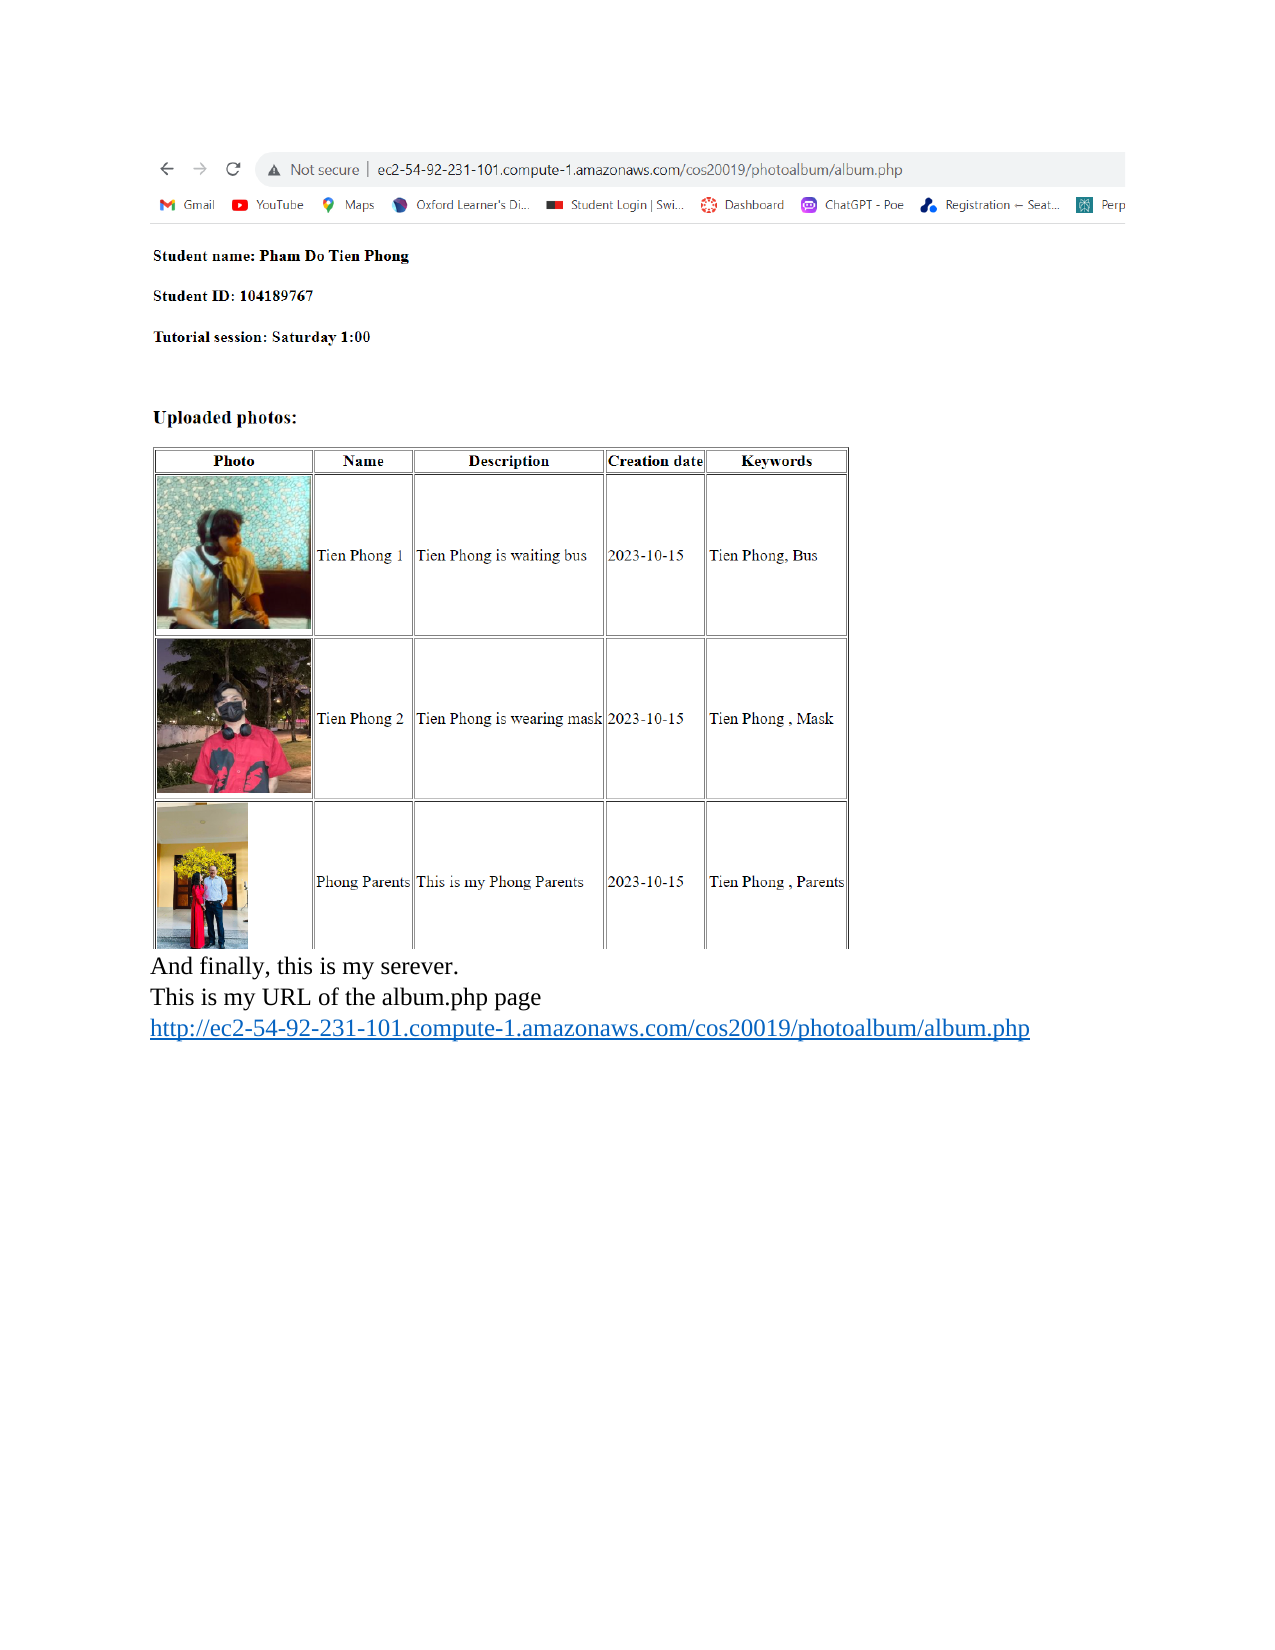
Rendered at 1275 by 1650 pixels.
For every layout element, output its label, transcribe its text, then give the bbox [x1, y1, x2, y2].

picture [150, 150, 1125, 949]
text 2.2 Photo meta-data in RDS database I create a table to store the photo in phpmyadmin. 2.3 Photo Album website functionality First of all, I modify the costant.php . The things I change are student name ; student id ; tutorial session; bucket name ; db name ; action required of endpoint, username, password ; db photo creationdate ; db photo s3 reference, respectively. And finally, this is my serever. This is my URL of the album.php page http://ec2-54-92-231-101.compute-1.amazonaws.com/cos20019/photoalbum/album.php [150, 949, 1125, 1072]
